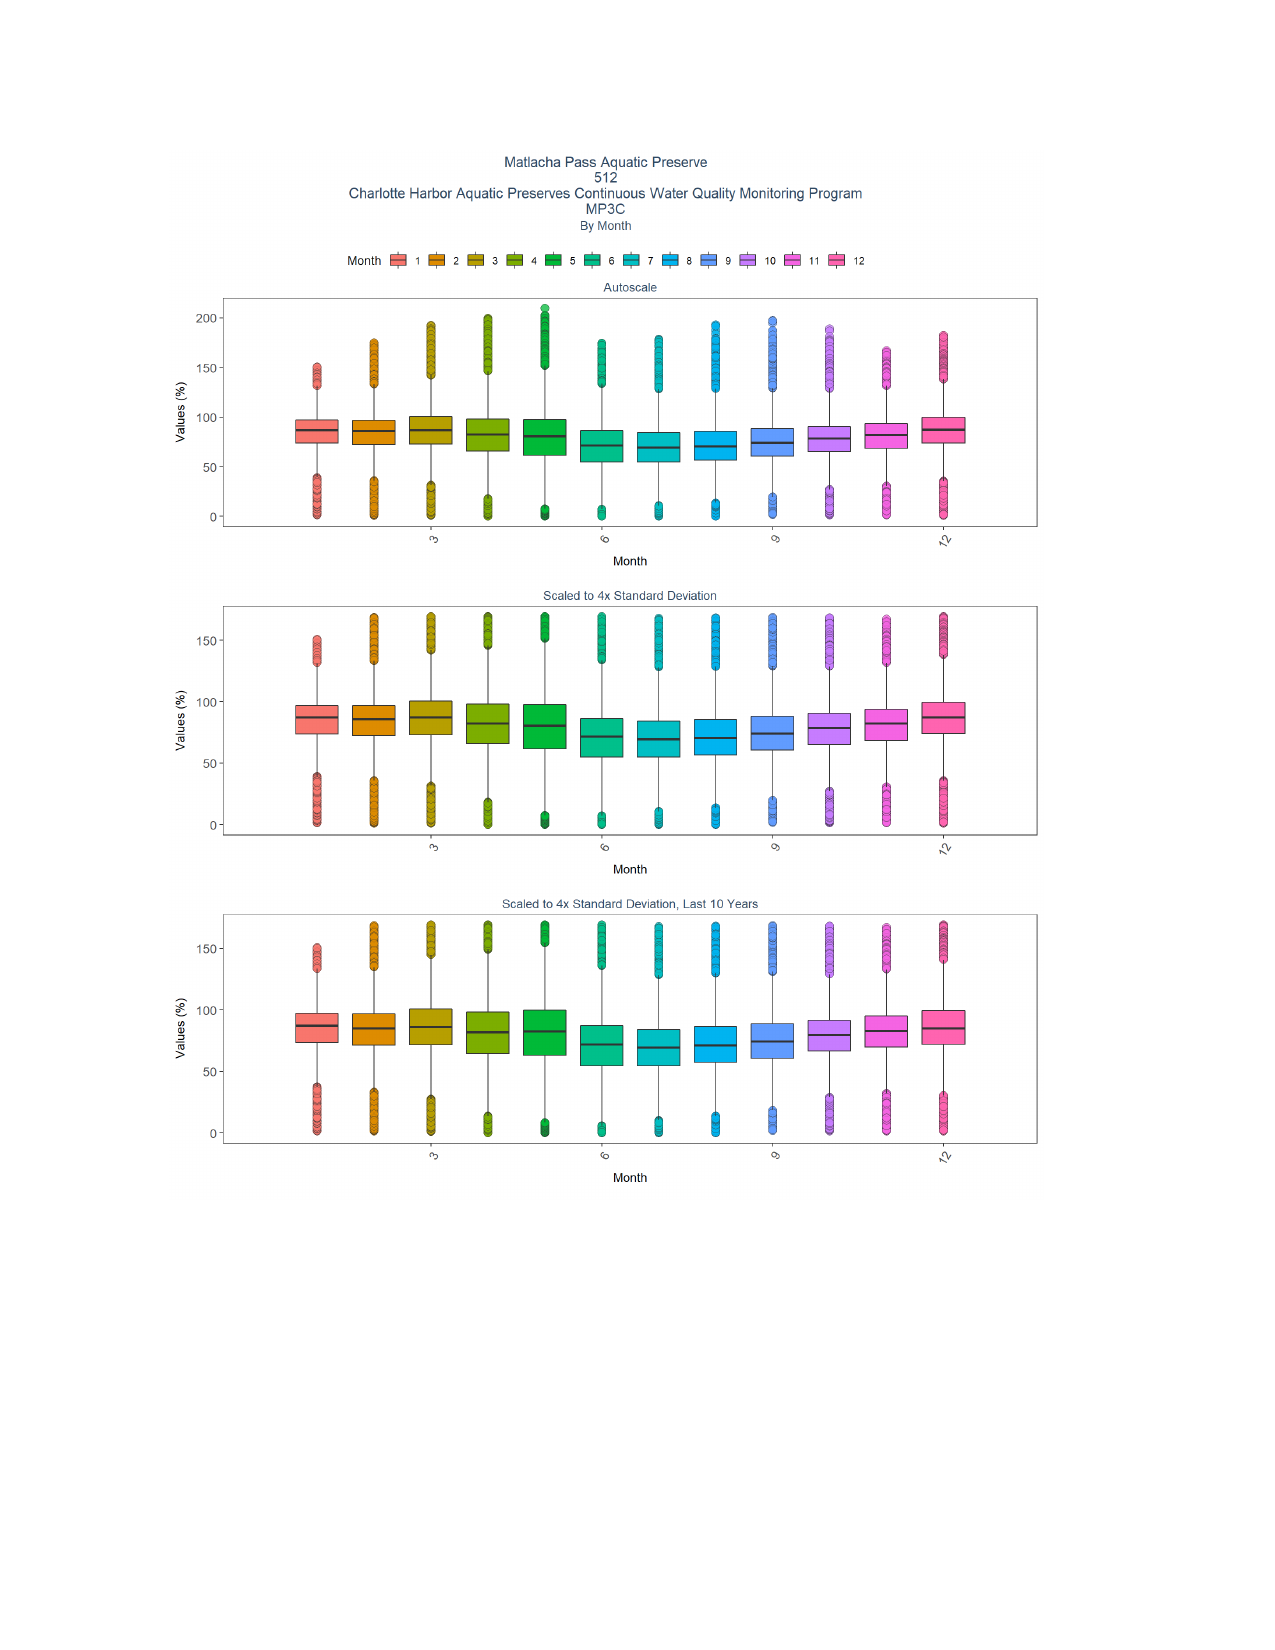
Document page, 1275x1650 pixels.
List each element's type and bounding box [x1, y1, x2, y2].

picture [168, 150, 1044, 1200]
